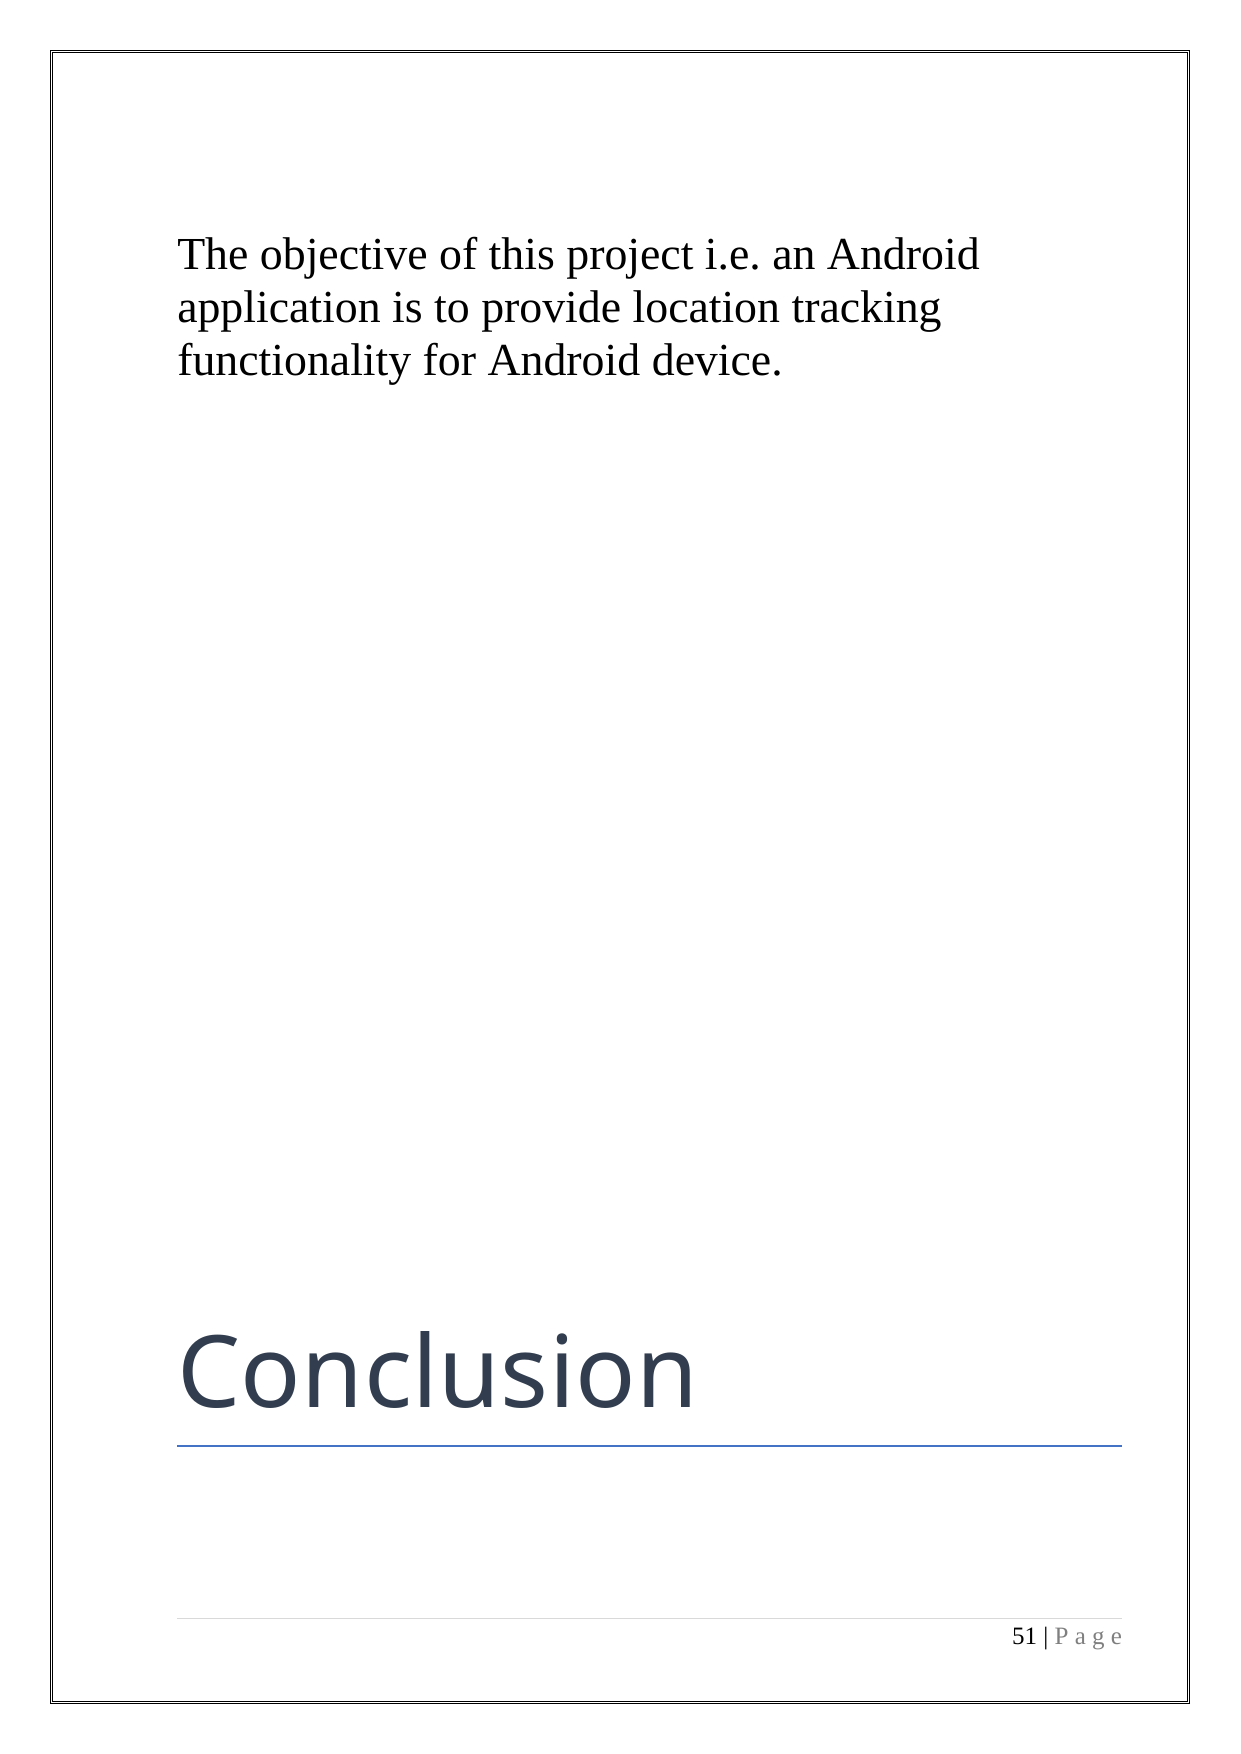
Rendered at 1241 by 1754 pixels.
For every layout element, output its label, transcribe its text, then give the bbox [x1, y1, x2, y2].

title Conclusion [177, 1300, 1122, 1445]
text The objective of this project i.e. an Android application is to provide location tracking functionality for Android device. [177, 227, 1122, 385]
